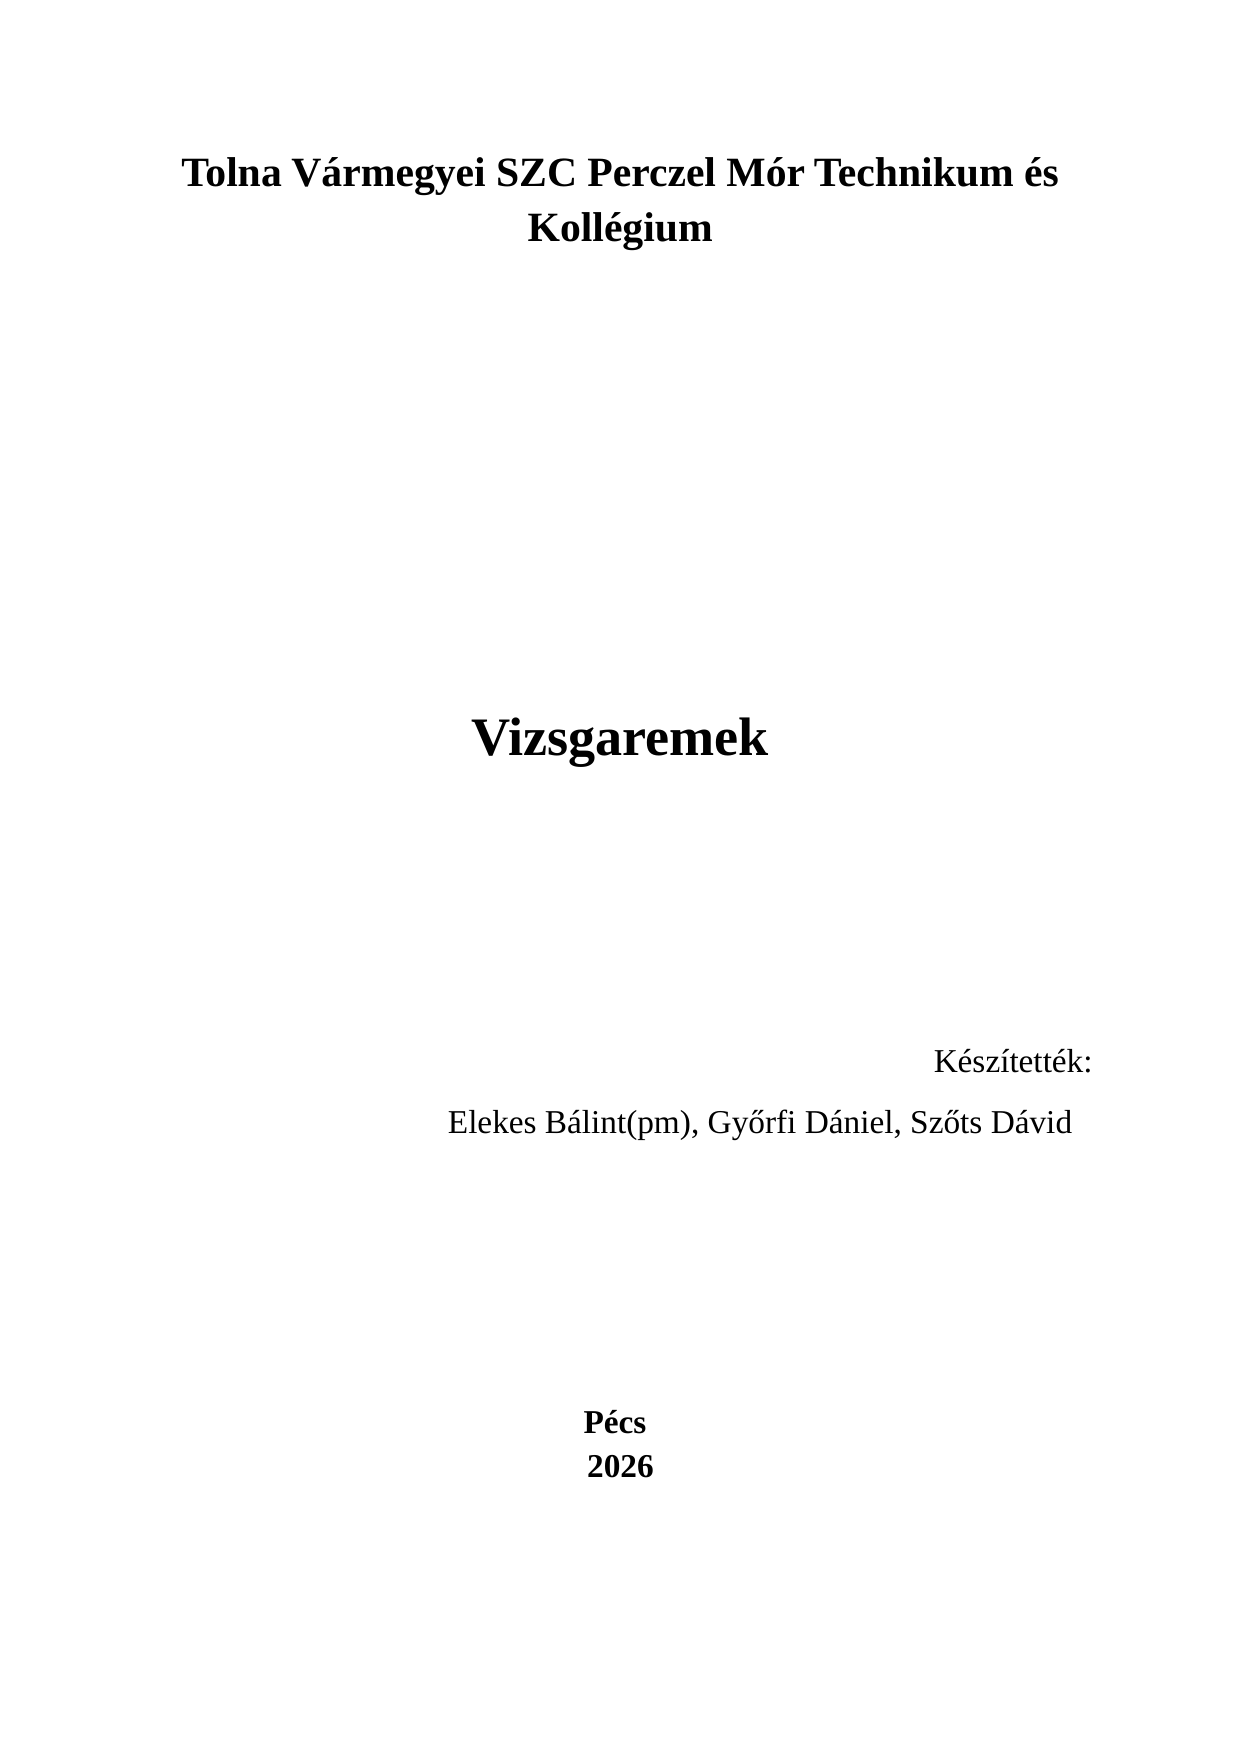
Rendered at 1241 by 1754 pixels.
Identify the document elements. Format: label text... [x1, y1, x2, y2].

text Vizsgaremek [148, 705, 1093, 767]
text Készítették: [148, 1042, 1093, 1080]
text Pécs 2026 [148, 1402, 1093, 1484]
text Elekes Bálint(pm), Győrfi Dániel, Szőts Dávid [373, 1102, 1093, 1141]
text Tolna Vármegyei SZC Perczel Mór Technikum és Kollégium [148, 148, 1093, 251]
